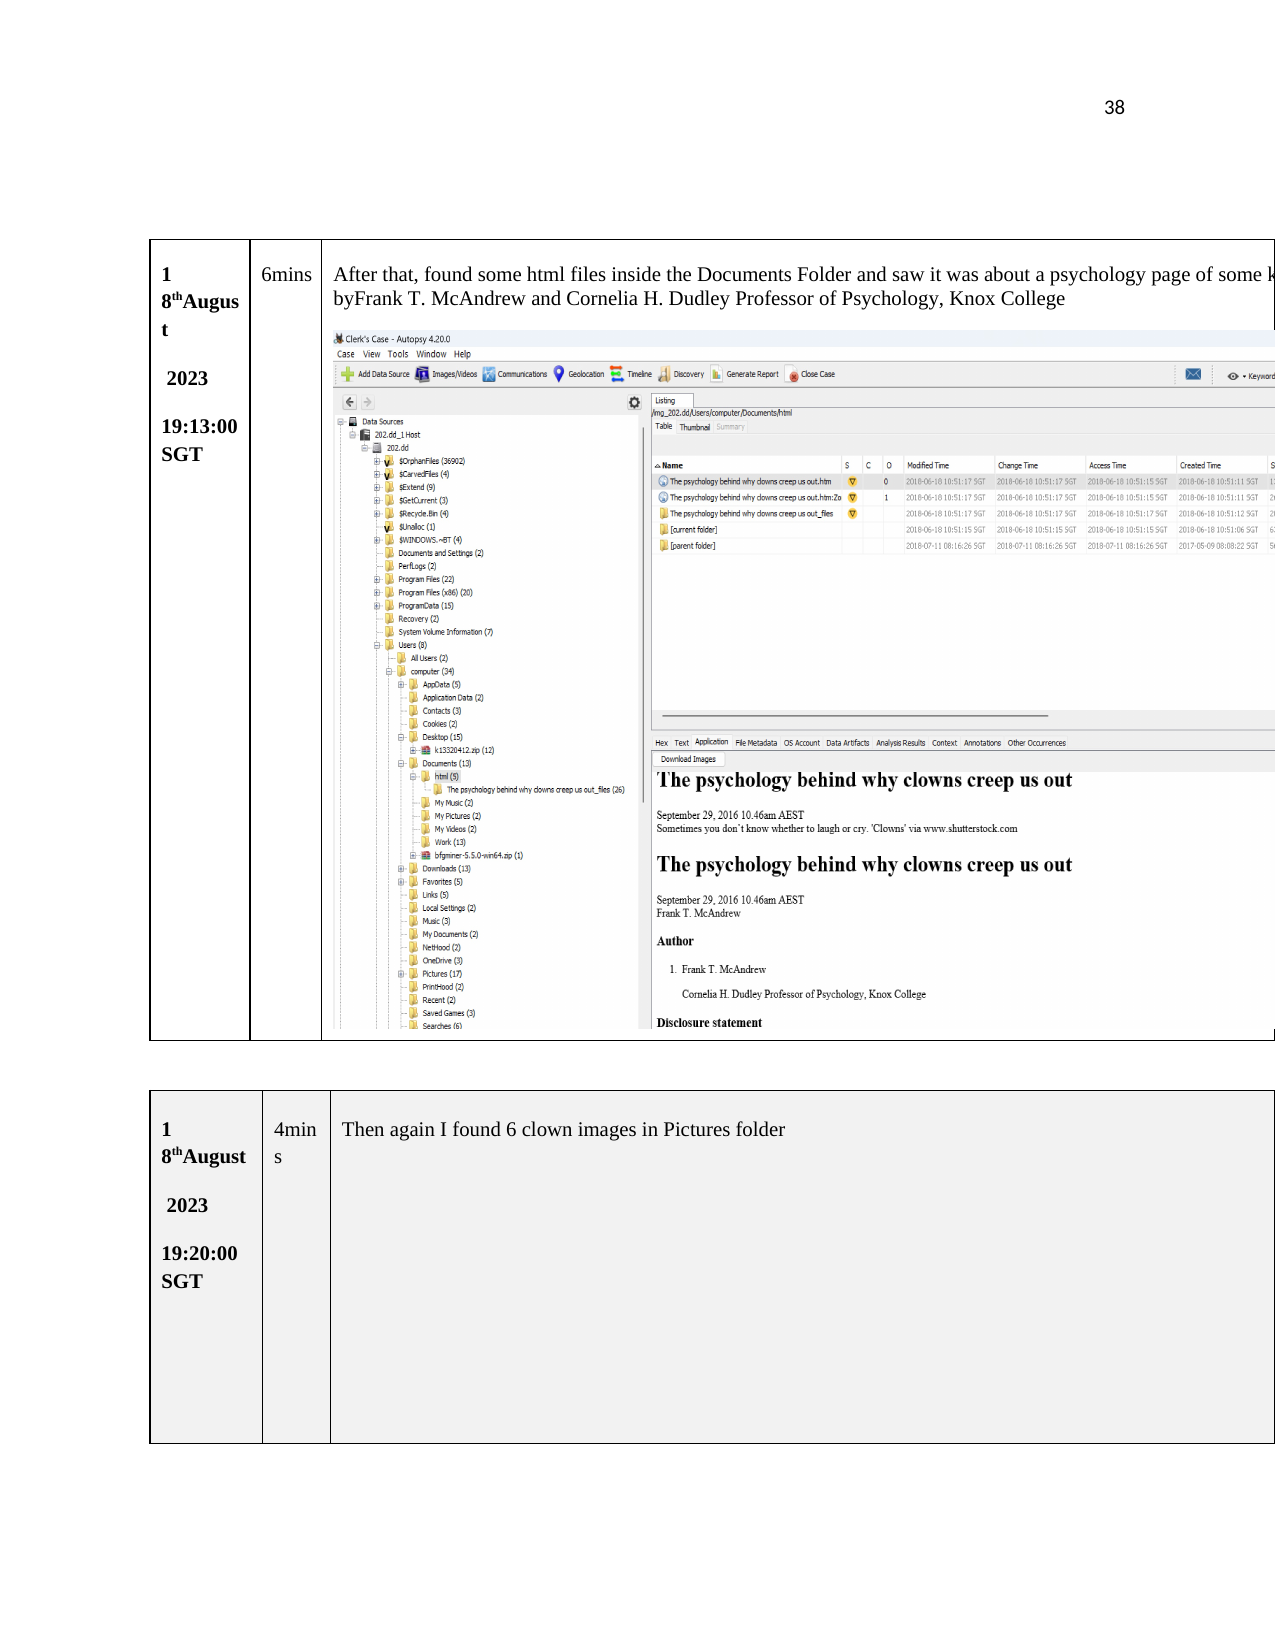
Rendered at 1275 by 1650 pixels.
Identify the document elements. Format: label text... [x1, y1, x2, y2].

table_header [331, 1091, 1274, 1443]
table_header 6mins [251, 240, 321, 1040]
table_header After that, found some html files inside the Documents Folder and saw it was about a psychology page of some knowledge byFrank T. McAndrew and Cornelia H. Dudley Professor of Psychology, Knox College [322, 240, 1274, 1040]
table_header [151, 1091, 262, 1443]
table_header 4mins [263, 1091, 330, 1443]
picture [333, 330, 1275, 1029]
table_header 18thAugust 2023 19:13:00 SGT [151, 240, 249, 1040]
